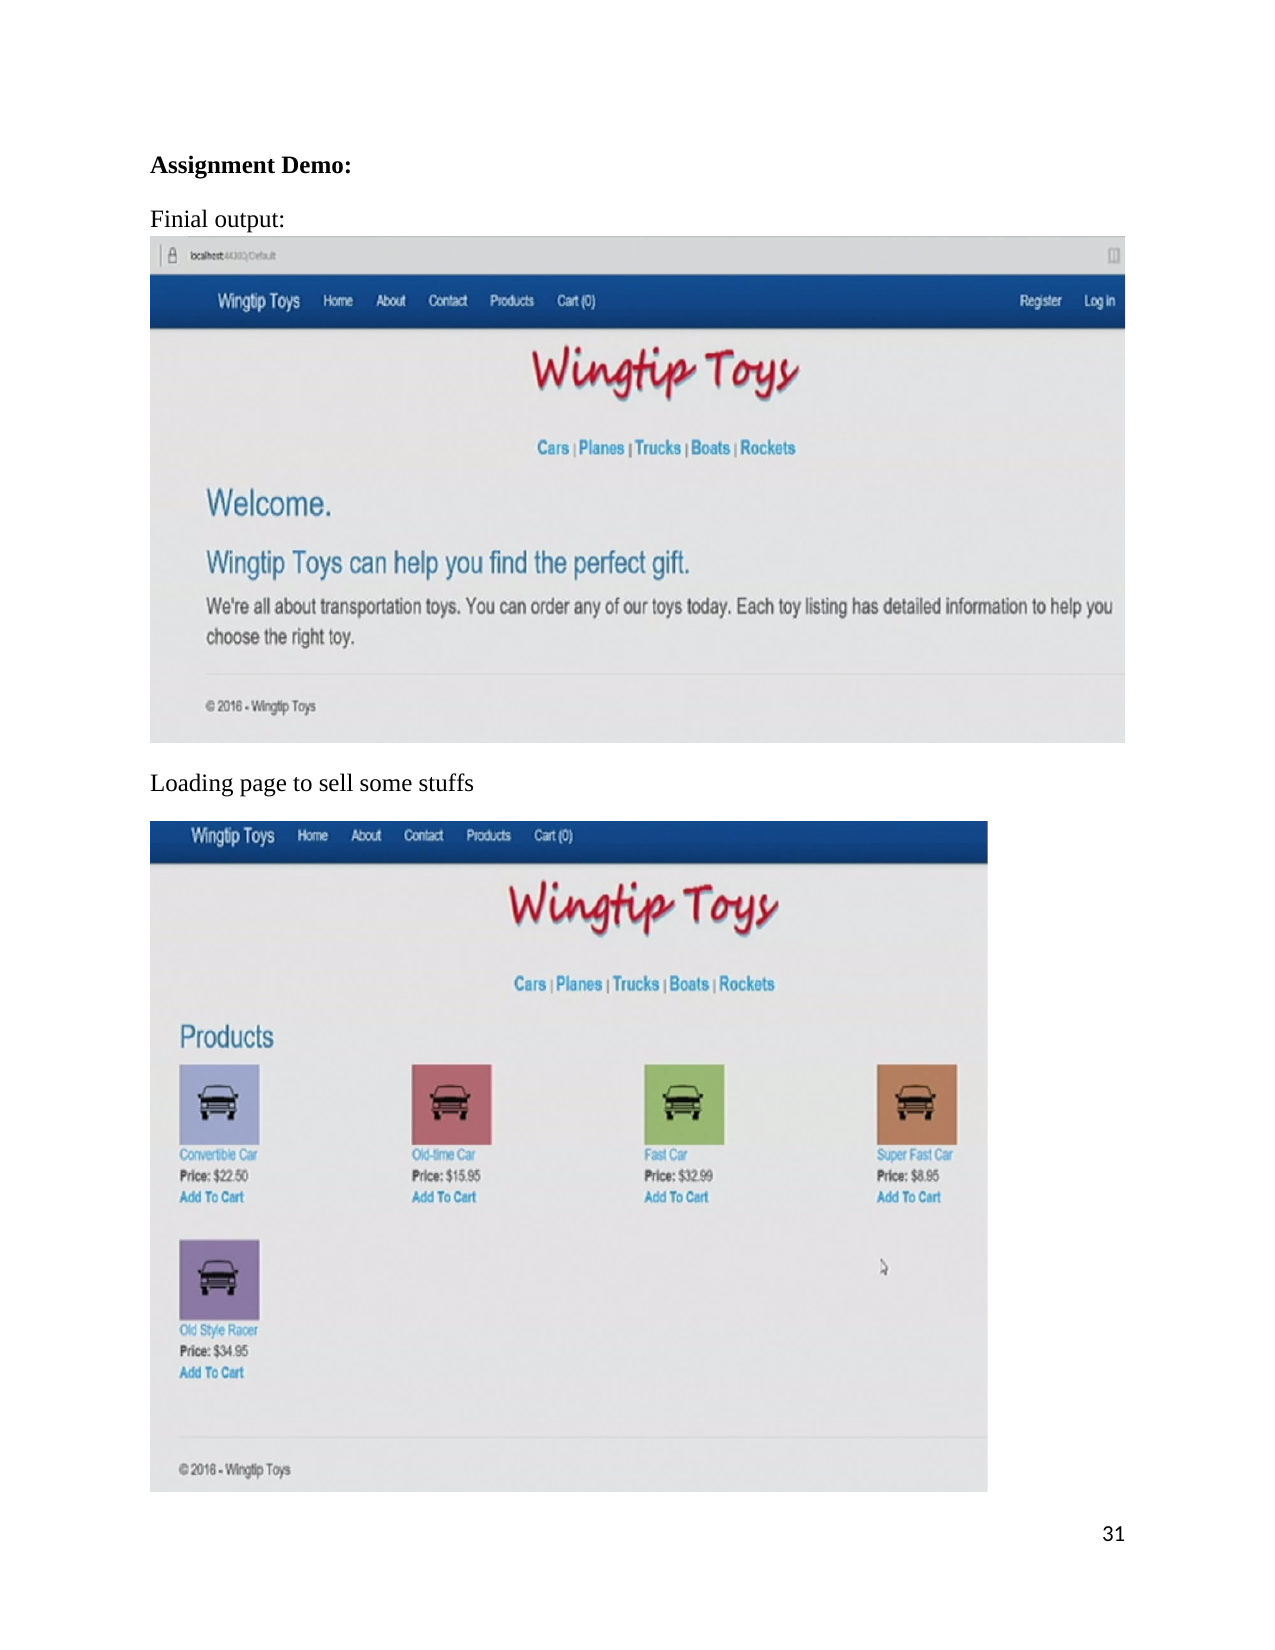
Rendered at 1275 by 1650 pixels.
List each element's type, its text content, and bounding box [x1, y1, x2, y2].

picture [150, 236, 1125, 743]
picture [150, 821, 988, 1492]
text Loading page to sell some stuffs [150, 768, 1125, 797]
text Finial output: [150, 204, 1125, 236]
text Assignment Demo: [150, 150, 1125, 179]
